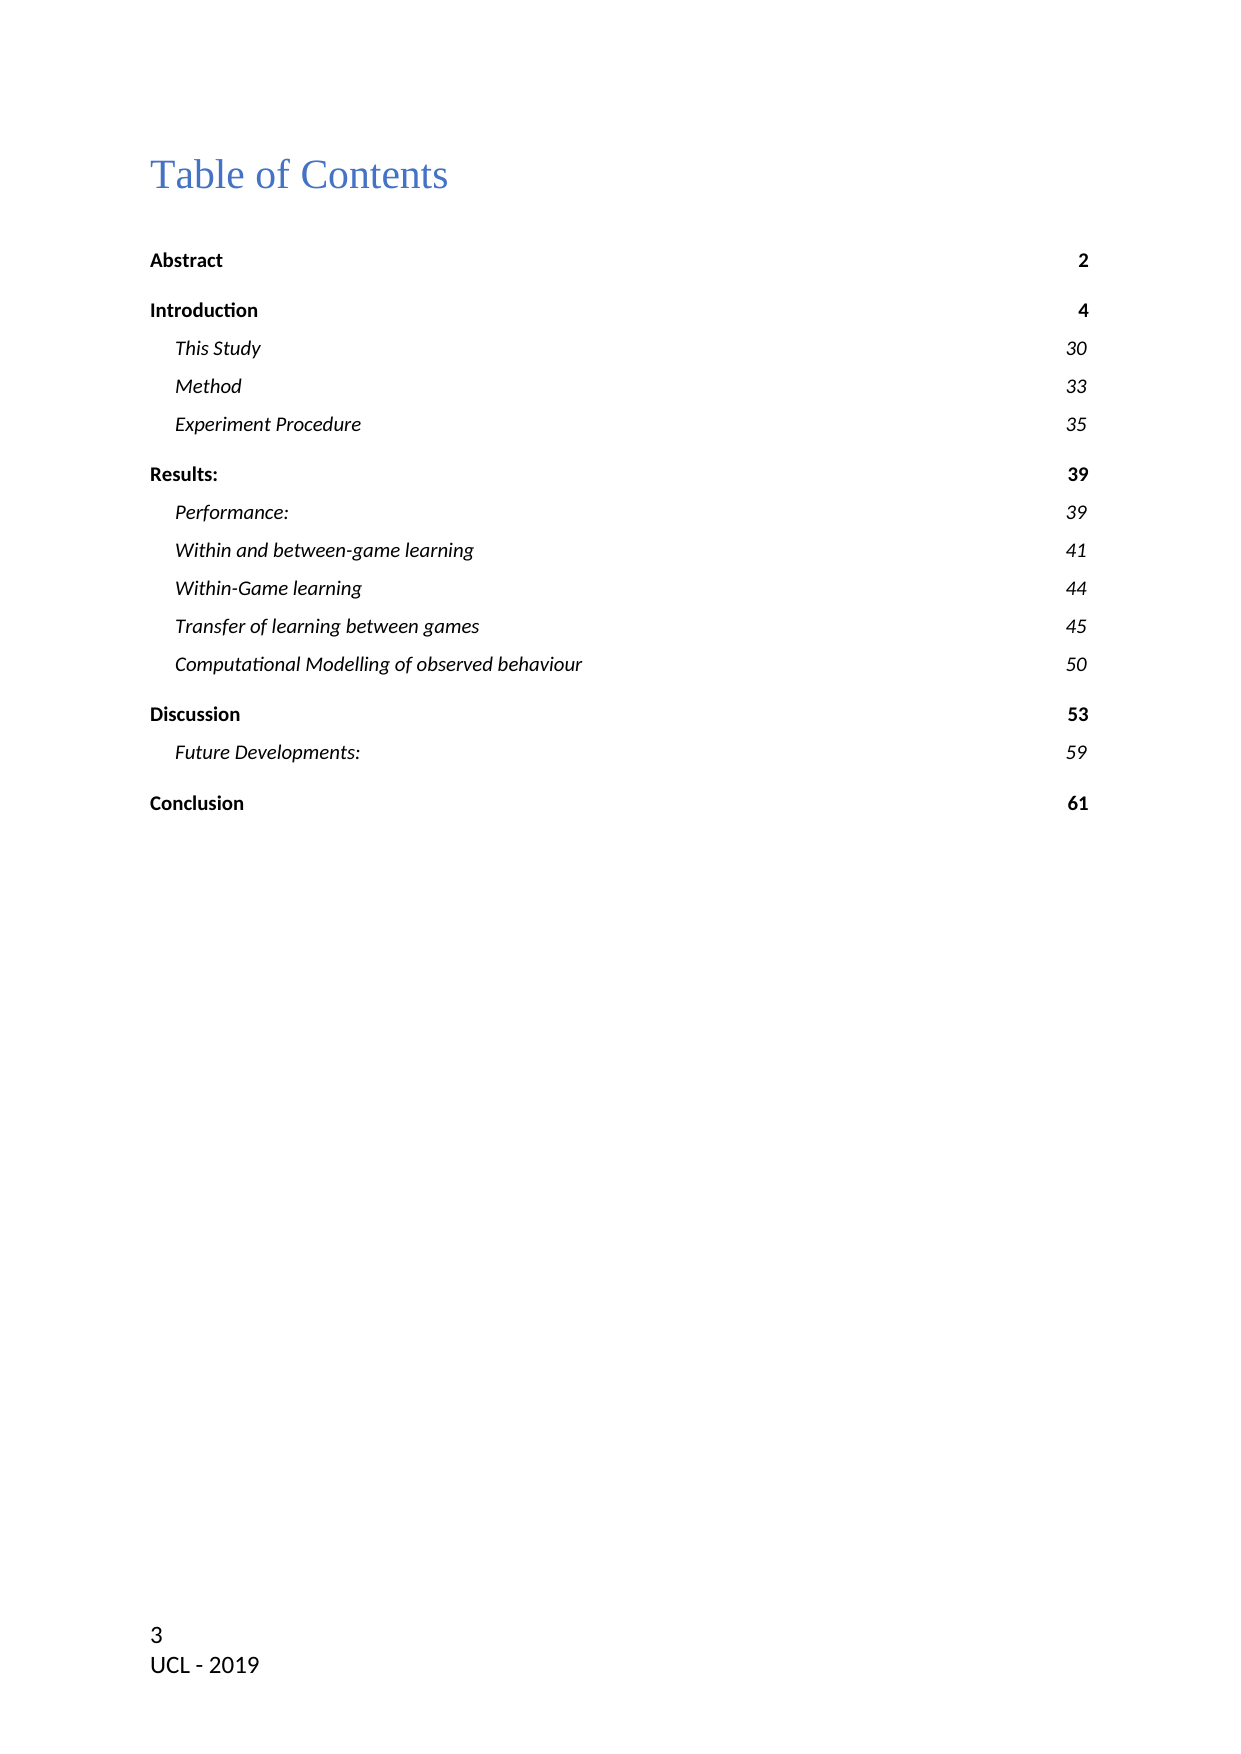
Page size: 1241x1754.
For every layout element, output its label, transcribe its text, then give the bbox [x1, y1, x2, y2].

text Results: 39 [150, 461, 1090, 487]
text Method 33 [175, 373, 1090, 398]
text Conclusion 61 [150, 790, 1090, 815]
text Transfer of learning between games 45 [175, 613, 1090, 638]
text Introduction 4 [150, 297, 1090, 323]
text Table of Contents [150, 150, 1090, 198]
text Experiment Procedure 35 [175, 411, 1090, 436]
text This Study 30 [175, 335, 1090, 361]
text Future Developments: 59 [175, 739, 1090, 765]
text Discussion 53 [150, 701, 1090, 727]
text Computational Modelling of observed behaviour 50 [175, 651, 1090, 676]
text Performance: 39 [175, 499, 1090, 525]
text Abstract 2 [150, 247, 1090, 272]
text Within-Game learning 44 [175, 575, 1090, 601]
text Within and between-game learning 41 [175, 537, 1090, 563]
